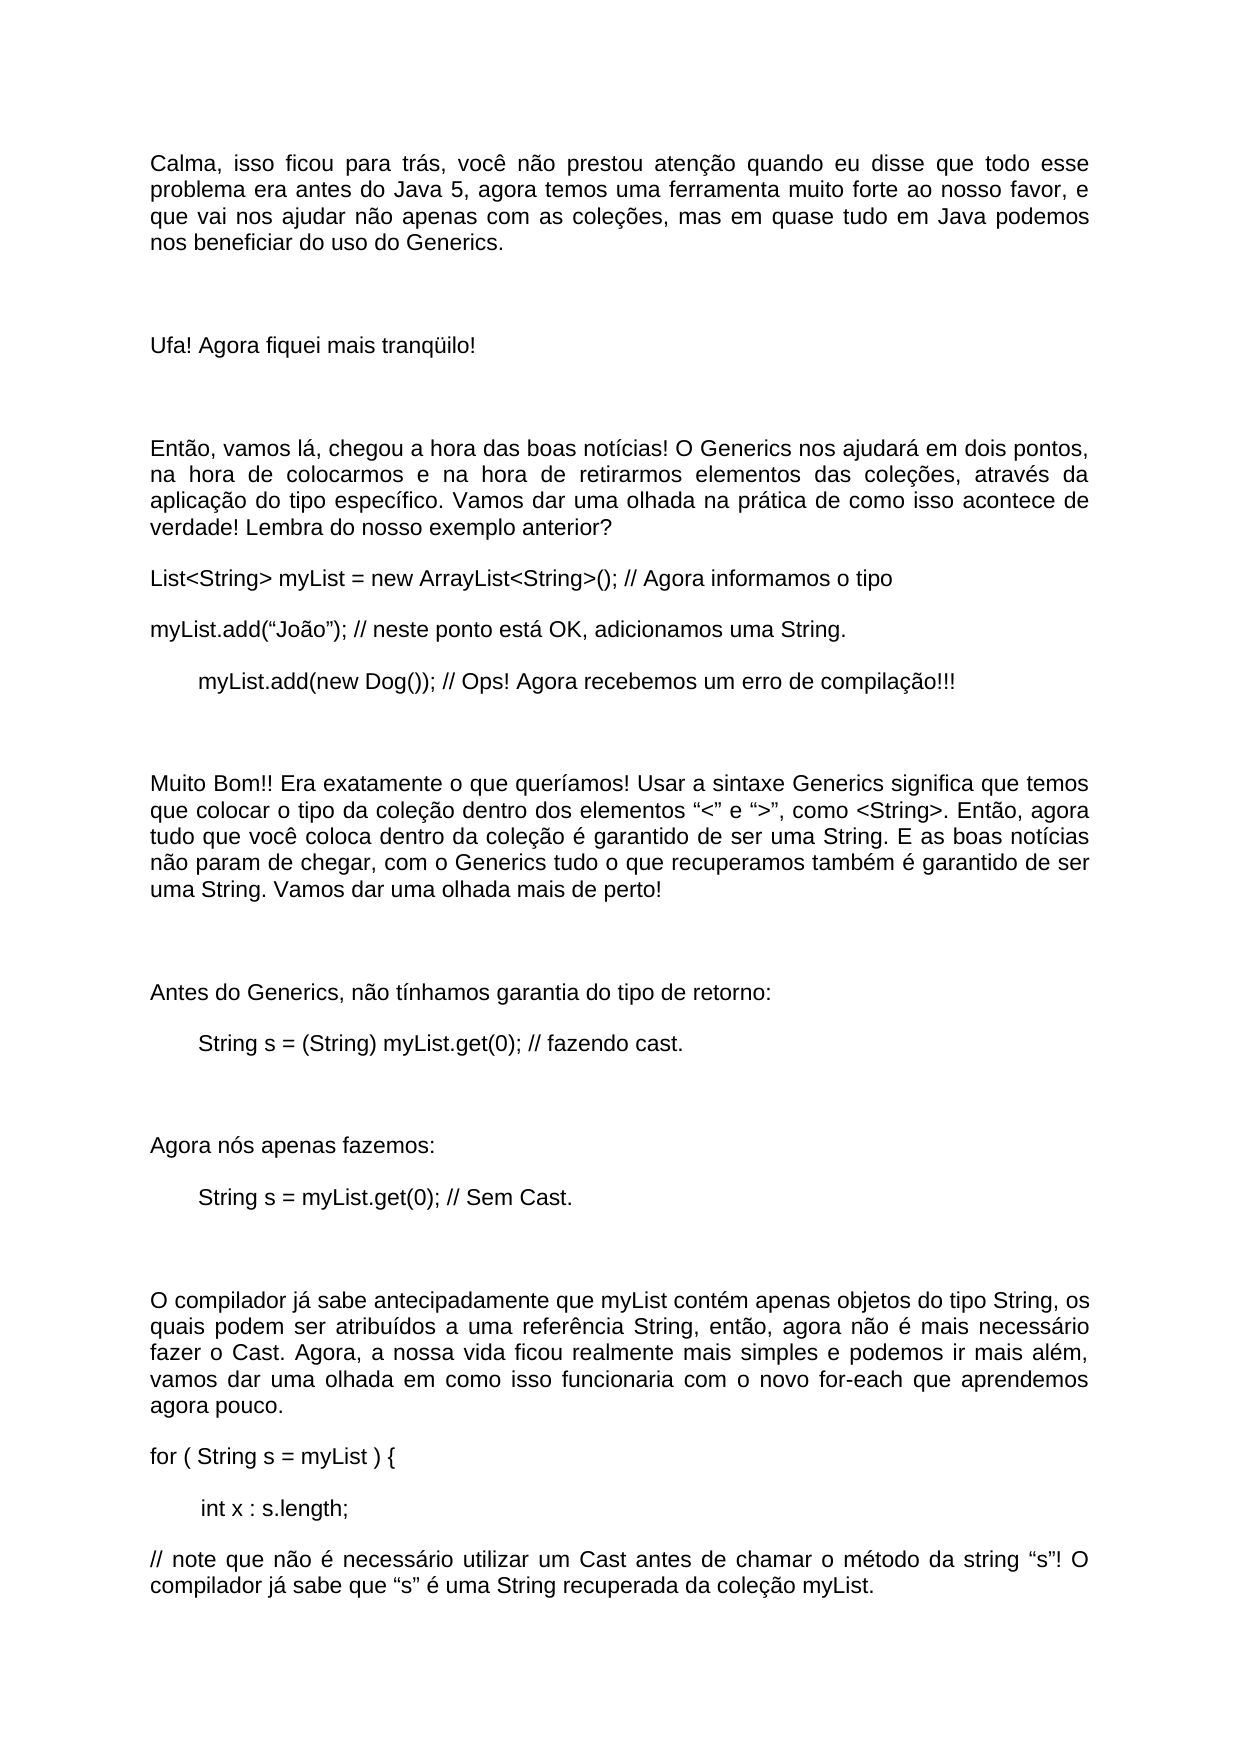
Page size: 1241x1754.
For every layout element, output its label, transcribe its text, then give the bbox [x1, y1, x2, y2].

text Calma, isso ficou para trás, você não prestou atenção quando eu disse que todo esse problema era antes do Java 5, agora temos uma ferramenta muito forte ao nosso favor, e que vai nos ajudar não apenas com as coleções, mas em quase tudo em Java podemos nos beneficiar do uso do Generics. [150, 150, 1090, 255]
text for ( String s = myList ) { [150, 1443, 1090, 1470]
text // note que não é necessário utilizar um Cast antes de chamar o método da string “s”! O compilador já sabe que “s” é uma String recuperada da coleção myList. [150, 1546, 1090, 1599]
text int x : s.length; [150, 1495, 1090, 1521]
text Então, vamos lá, chegou a hora das boas notícias! O Generics nos ajudará em dois pontos, na hora de colocarmos e na hora de retirarmos elementos das coleções, através da aplicação do tipo específico. Vamos dar uma olhada na prática de como isso acontece de verdade! Lembra do nosso exemplo anterior? [150, 434, 1090, 540]
text myList.add(“João”); // neste ponto está OK, adicionamos uma String. [150, 616, 1090, 643]
text String s = (String) myList.get(0); // fazendo cast. [198, 1030, 1090, 1056]
text Muito Bom!! Era exatamente o que queríamos! Usar a sintaxe Generics significa que temos que colocar o tipo da coleção dentro dos elementos “<” e “>”, como <String>. Então, agora tudo que você coloca dentro da coleção é garantido de ser uma String. E as boas notícias não param de chegar, com o Generics tudo o que recuperamos também é garantido de ser uma String. Vamos dar uma olhada mais de perto! [150, 770, 1090, 902]
text O compilador já sabe antecipadamente que myList contém apenas objetos do tipo String, os quais podem ser atribuídos a uma referência String, então, agora não é mais necessário fazer o Cast. Agora, a nossa vida ficou realmente mais simples e podemos ir mais além, vamos dar uma olhada em como isso funcionaria com o novo for-each que aprendemos agora pouco. [150, 1287, 1090, 1418]
text Ufa! Agora fiquei mais tranqüilo! [150, 332, 1090, 358]
text List<String> myList = new ArrayList<String>(); // Agora informamos o tipo [150, 565, 1090, 591]
text String s = myList.get(0); // Sem Cast. [198, 1184, 1090, 1210]
text Antes do Generics, não tínhamos garantia do tipo de retorno: [150, 978, 1090, 1005]
text Agora nós apenas fazemos: [150, 1132, 1090, 1159]
text myList.add(new Dog()); // Ops! Agora recebemos um erro de compilação!!! [198, 668, 1090, 694]
